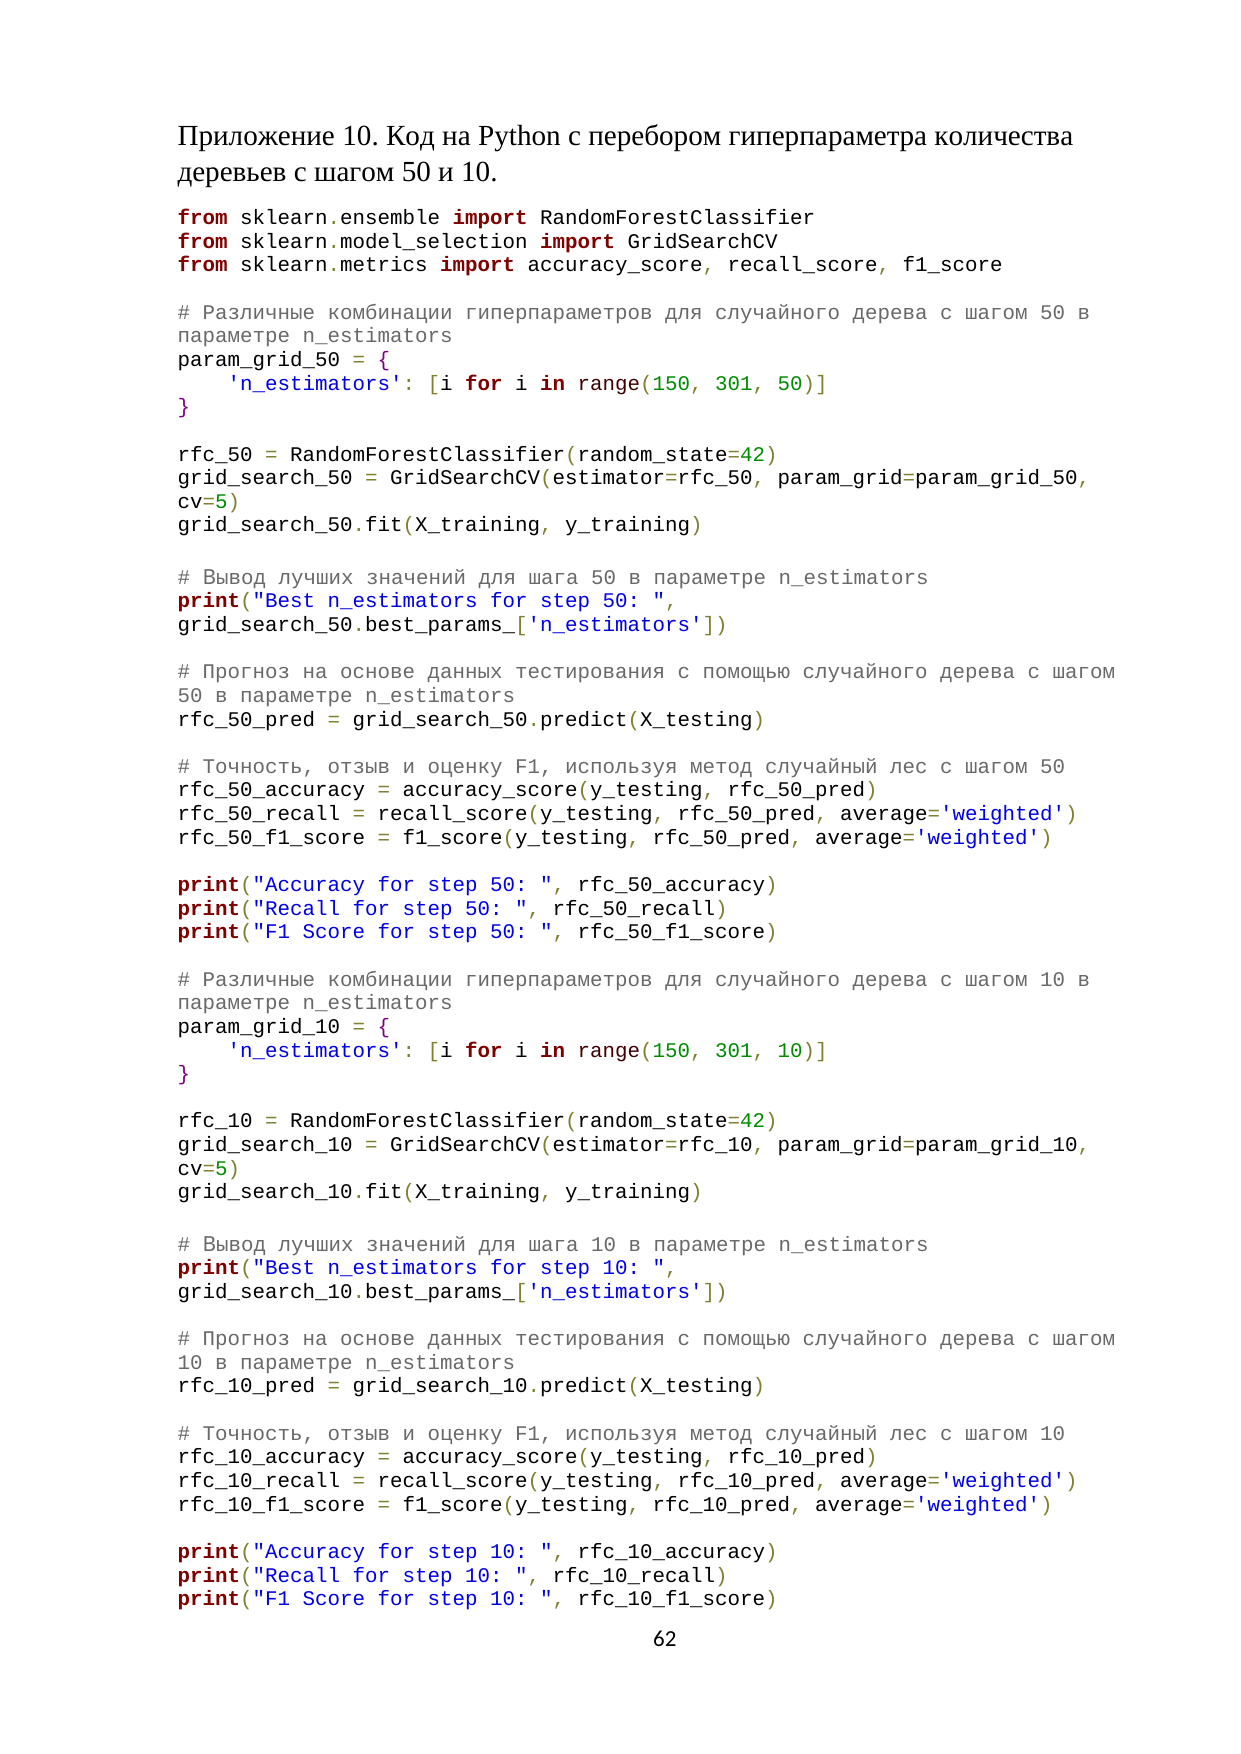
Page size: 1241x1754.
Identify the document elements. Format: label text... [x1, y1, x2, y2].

text # Прогноз на основе данных тестирования с помощью случайного дерева с шагом 10 в параметре n_estimators [177, 1328, 1152, 1376]
text } [177, 1063, 1152, 1087]
text rfc_10_f1_score = f1_score(y_testing, rfc_10_pred, average='weighted') [177, 1494, 1152, 1517]
text rfc_10_recall = recall_score(y_testing, rfc_10_pred, average='weighted') [177, 1470, 1152, 1494]
text grid_search_10 = GridSearchCV(estimator=rfc_10, param_grid=param_grid_10, cv=5) [177, 1134, 1152, 1181]
text grid_search_50 = GridSearchCV(estimator=rfc_50, param_grid=param_grid_50, cv=5) [177, 467, 1152, 514]
text rfc_50_f1_score = f1_score(y_testing, rfc_50_pred, average='weighted') [177, 827, 1152, 850]
text 'n_estimators': [i for i in range(150, 301, 10)] [177, 1039, 1152, 1063]
text grid_search_50.fit(X_training, y_training) [177, 514, 1152, 538]
text from sklearn.ensemble import RandomForestClassifier [177, 207, 1152, 231]
text print("Accuracy for step 10: ", rfc_10_accuracy) [177, 1541, 1152, 1565]
text # Различные комбинации гиперпараметров для случайного дерева с шагом 50 в параметре n_estimators [177, 302, 1152, 349]
text rfc_50_pred = grid_search_50.predict(X_testing) [177, 708, 1152, 732]
text rfc_10 = RandomForestClassifier(random_state=42) [177, 1111, 1152, 1134]
text # Различные комбинации гиперпараметров для случайного дерева с шагом 10 в параметре n_estimators [177, 969, 1152, 1016]
text rfc_50 = RandomForestClassifier(random_state=42) [177, 443, 1152, 467]
text rfc_50_recall = recall_score(y_testing, rfc_50_pred, average='weighted') [177, 803, 1152, 827]
text # Вывод лучших значений для шага 10 в параметре n_estimators [177, 1229, 1152, 1257]
text from sklearn.metrics import accuracy_score, recall_score, f1_score [177, 254, 1152, 278]
text rfc_10_accuracy = accuracy_score(y_testing, rfc_10_pred) [177, 1446, 1152, 1470]
text } [177, 396, 1152, 420]
text param_grid_10 = { [177, 1016, 1152, 1039]
text param_grid_50 = { [177, 349, 1152, 373]
text grid_search_10.fit(X_training, y_training) [177, 1181, 1152, 1205]
text # Прогноз на основе данных тестирования с помощью случайного дерева с шагом 50 в параметре n_estimators [177, 661, 1152, 708]
text print("F1 Score for step 10: ", rfc_10_f1_score) [177, 1588, 1152, 1612]
text print("Recall for step 10: ", rfc_10_recall) [177, 1565, 1152, 1588]
text # Вывод лучших значений для шага 50 в параметре n_estimators [177, 562, 1152, 590]
text rfc_10_pred = grid_search_10.predict(X_testing) [177, 1376, 1152, 1399]
text rfc_50_accuracy = accuracy_score(y_testing, rfc_50_pred) [177, 779, 1152, 803]
text print("F1 Score for step 50: ", rfc_50_f1_score) [177, 921, 1152, 945]
text print("Accuracy for step 50: ", rfc_50_accuracy) [177, 874, 1152, 898]
text Приложение 10. Код на Python с перебором гиперпараметра количества деревьев с шагом 50 и 10. [177, 118, 1152, 188]
text print("Best n_estimators for step 50: ", grid_search_50.best_params_['n_estimators']) [177, 590, 1152, 638]
text print("Best n_estimators for step 10: ", grid_search_10.best_params_['n_estimators']) [177, 1257, 1152, 1304]
text from sklearn.model_selection import GridSearchCV [177, 231, 1152, 254]
text print("Recall for step 50: ", rfc_50_recall) [177, 898, 1152, 921]
text # Точность, отзыв и оценку F1, используя метод случайный лес с шагом 50 [177, 756, 1152, 779]
text # Точность, отзыв и оценку F1, используя метод случайный лес с шагом 10 [177, 1423, 1152, 1446]
text 'n_estimators': [i for i in range(150, 301, 50)] [177, 373, 1152, 396]
